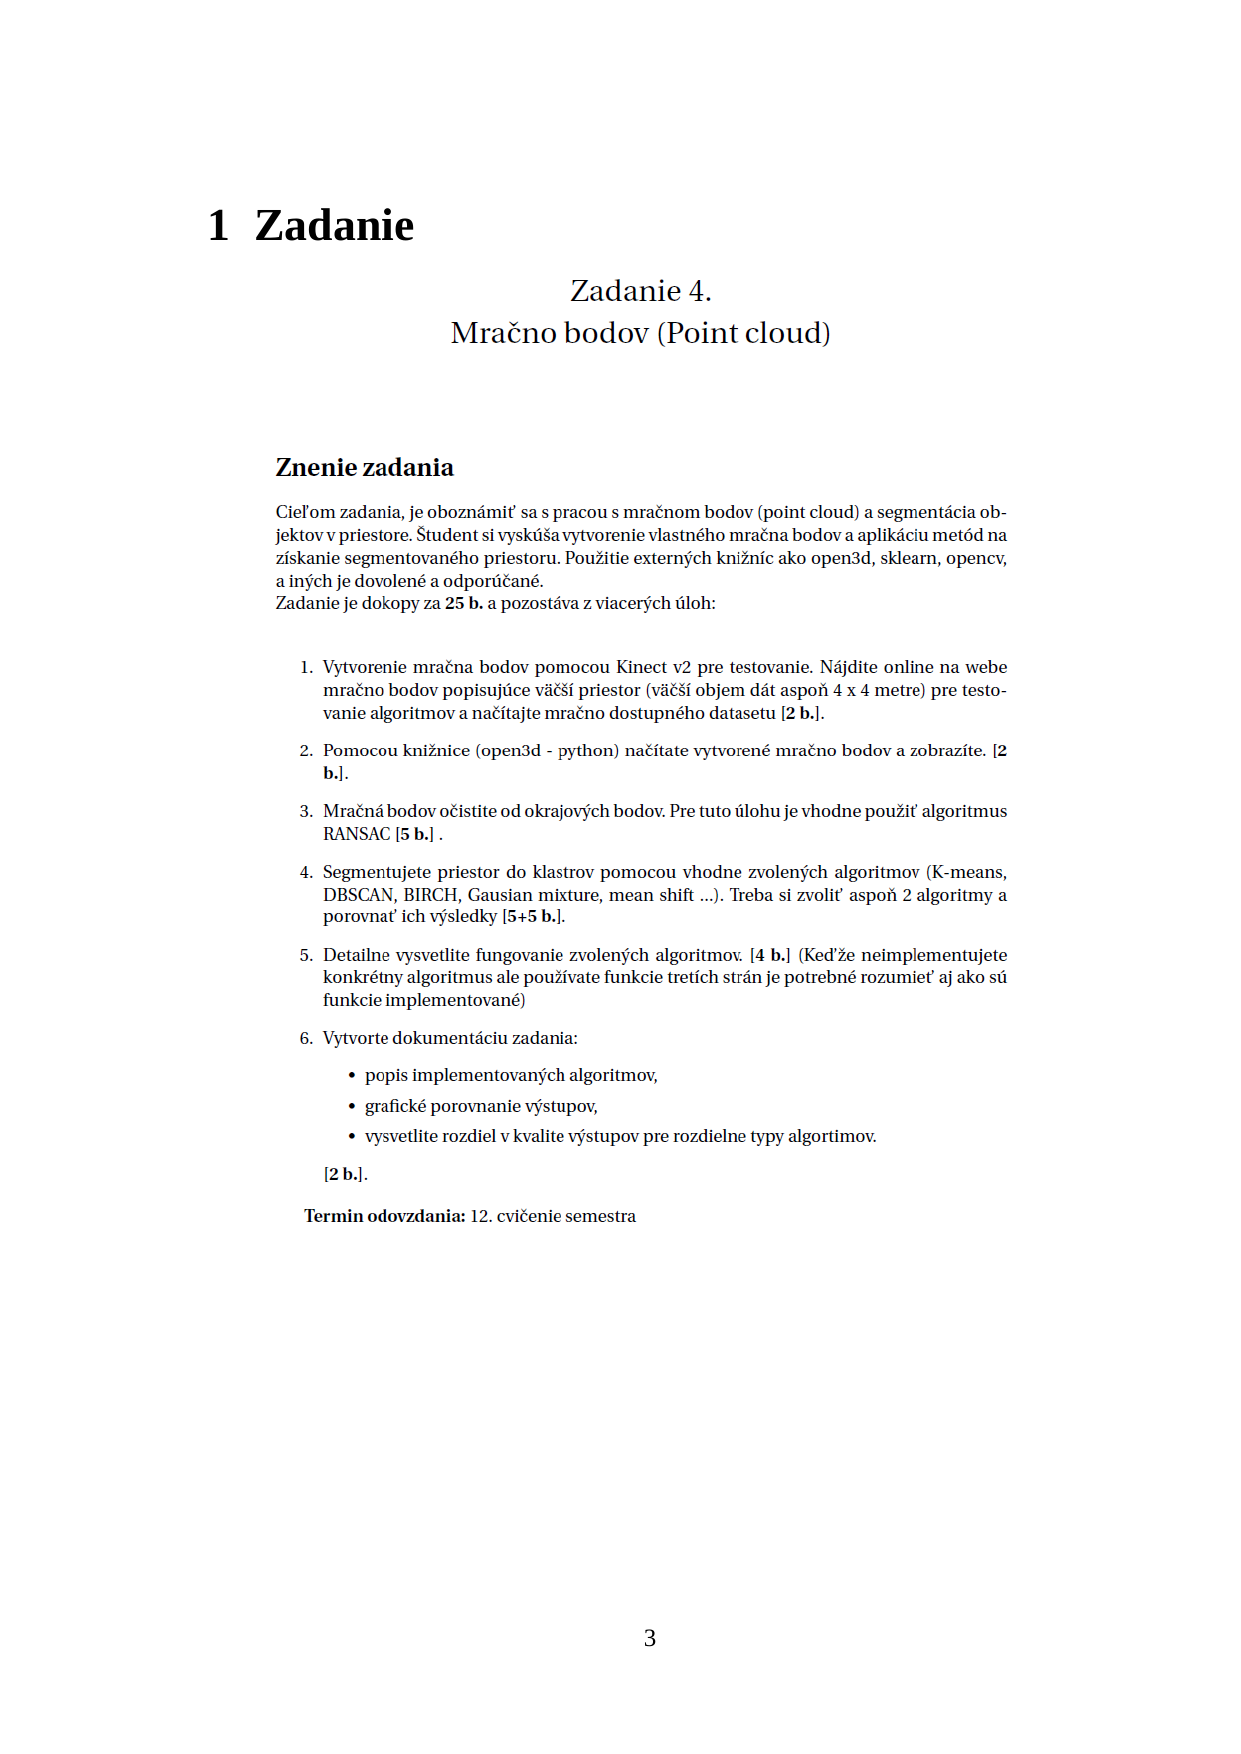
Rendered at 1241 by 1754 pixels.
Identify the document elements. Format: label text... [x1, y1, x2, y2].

subtitle Zadanie [207, 198, 1092, 250]
picture [206, 275, 1093, 1225]
